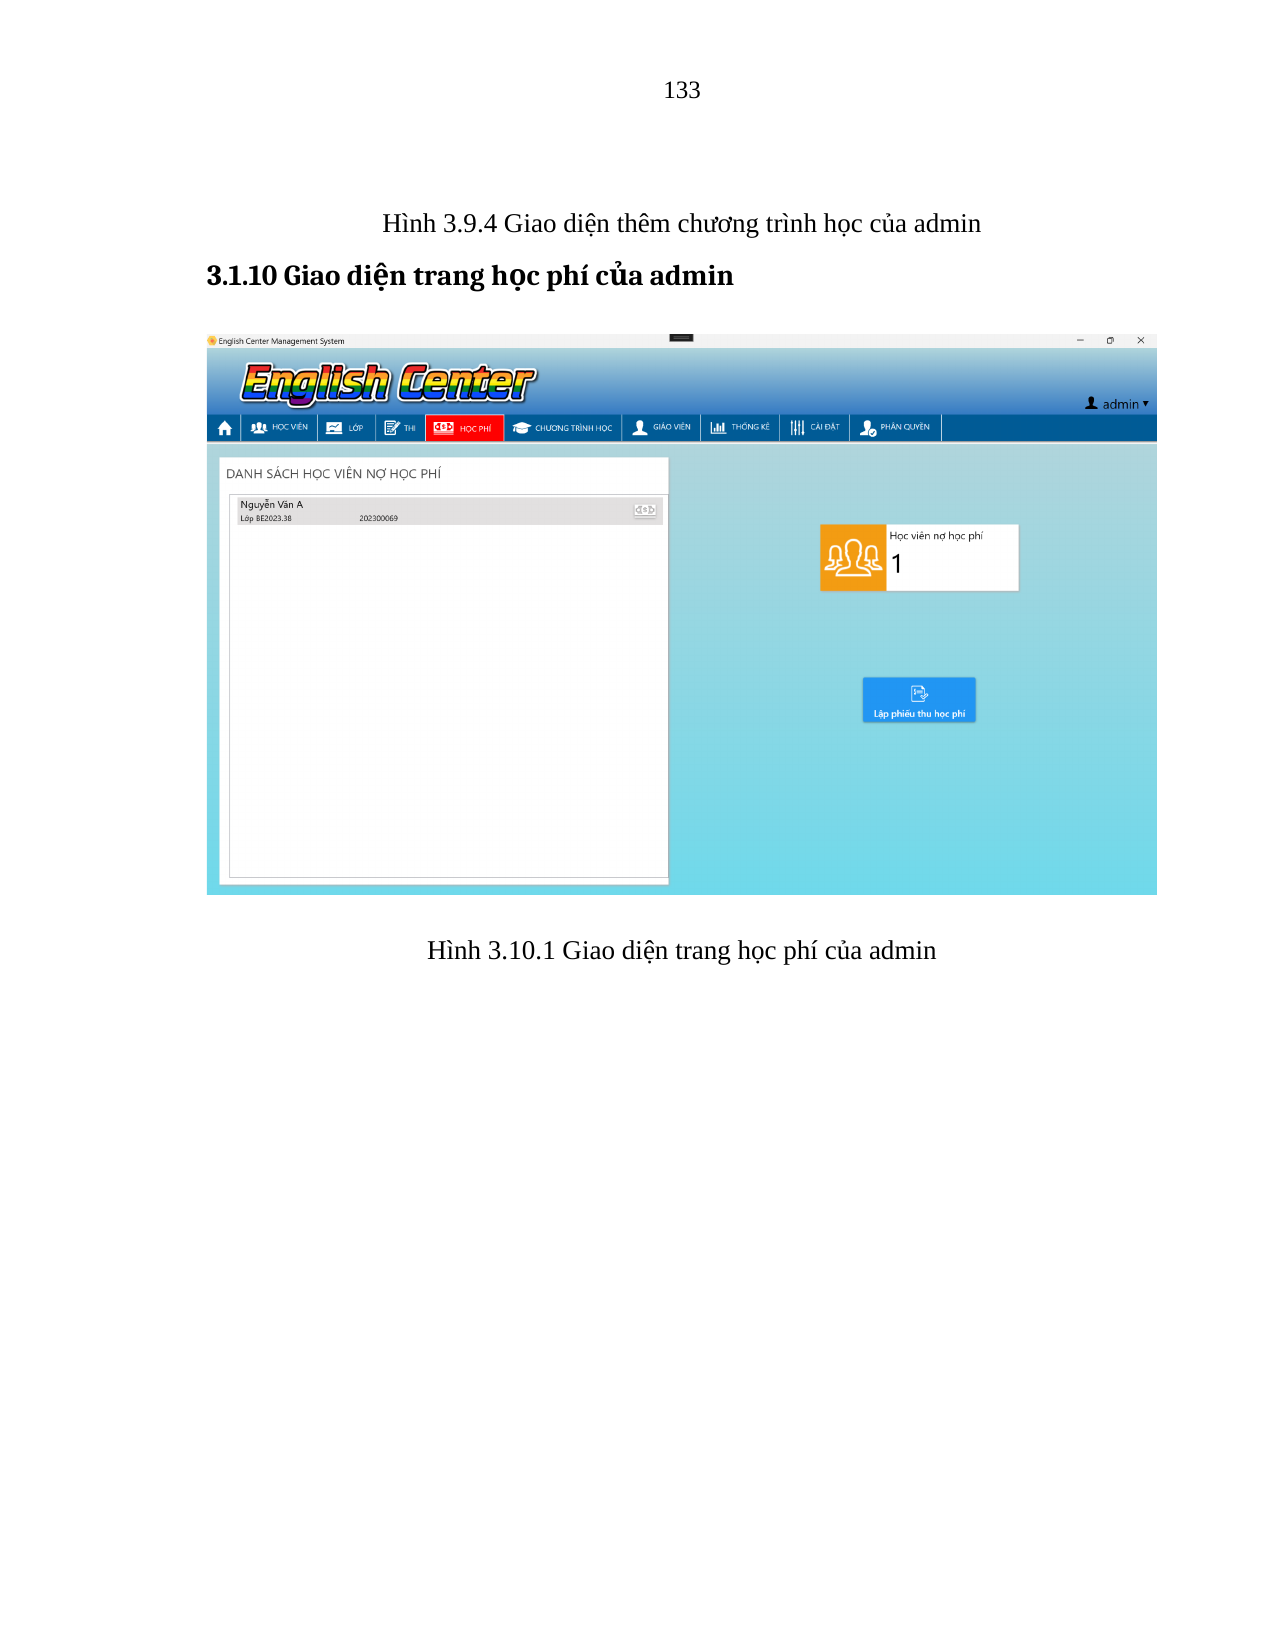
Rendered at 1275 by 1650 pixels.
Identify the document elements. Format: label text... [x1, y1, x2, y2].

picture [206, 334, 1157, 895]
text Hình 3.10.1 Giao diện trang học phí của admin [207, 934, 1157, 965]
subtitle 3.1.10 Giao diện trang học phí của admin [207, 259, 1157, 292]
text Hình 3.9.4 Giao diện thêm chương trình học của admin [207, 207, 1157, 238]
